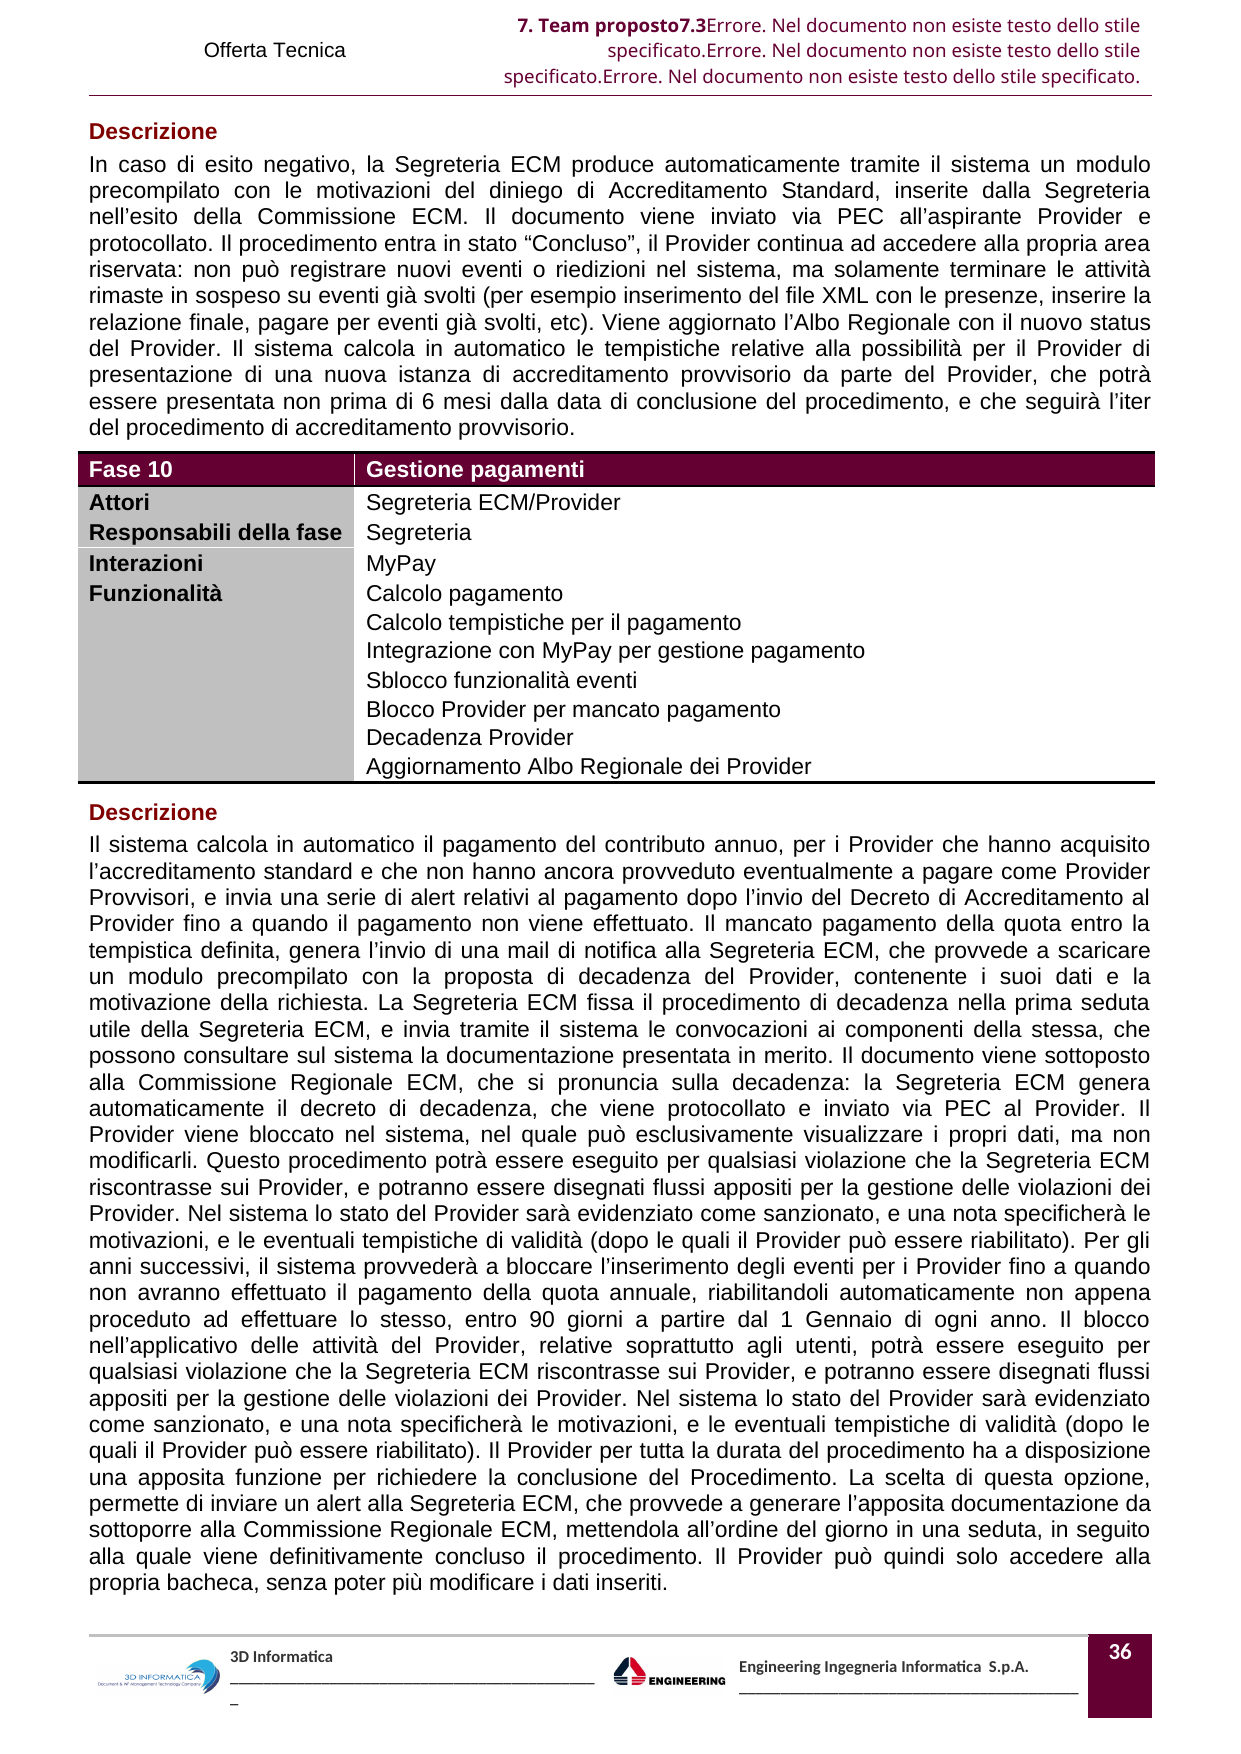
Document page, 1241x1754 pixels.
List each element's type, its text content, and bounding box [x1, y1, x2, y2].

table_cell Interazioni [78, 548, 354, 578]
table_cell Segreteria ECM/Provider [355, 487, 1155, 517]
table_cell Responsabili della fase [78, 517, 354, 547]
table_cell Sblocco funzionalità eventi Blocco Provider per mancato pagamento Decadenza Provider Aggiornamento Albo Regionale dei Provider [355, 665, 1155, 781]
picture [96, 1658, 223, 1695]
text Descrizione [89, 799, 1152, 825]
table_header Gestione pagamenti [355, 454, 1155, 485]
table_cell Segreteria [355, 517, 1155, 547]
table_cell Funzionalità [78, 578, 354, 665]
table_cell Attori [78, 487, 354, 517]
table_header Fase 10 [78, 454, 354, 485]
table_cell [78, 665, 354, 781]
text Il sistema calcola in automatico il pagamento del contributo annuo, per i Provider che hanno acquisito l’accreditamento standard e che non hanno ancora provveduto eventualmente a pagare come Provider Provvisori, e invia una serie di alert relativi al pagamento dopo l’invio del Decreto di Accreditamento al Provider fino a quando il pagamento non viene effettuato. Il mancato pagamento della quota entro la tempistica definita, genera l’invio di una mail di notifica alla Segreteria ECM, che provvede a scaricare un modulo precompilato con la proposta di decadenza del Provider, contenente i suoi dati e la motivazione della richiesta. La Segreteria ECM fissa il procedimento di decadenza nella prima seduta utile della Segreteria ECM, e invia tramite il sistema le convocazioni ai componenti della stessa, che possono consultare sul sistema la documentazione presentata in merito. Il documento viene sottoposto alla Commissione Regionale ECM, che si pronuncia sulla decadenza: la Segreteria ECM genera automaticamente il decreto di decadenza, che viene protocollato e inviato via PEC al Provider. Il Provider viene bloccato nel sistema, nel quale può esclusivamente visualizzare i propri dati, ma non modificarli. Questo procedimento potrà essere eseguito per qualsiasi violazione che la Segreteria ECM riscontrasse sui Provider, e potranno essere disegnati flussi appositi per la gestione delle violazioni dei Provider. Nel sistema lo stato del Provider sarà evidenziato come sanzionato, e una nota specificherà le motivazioni, e le eventuali tempistiche di validità (dopo le quali il Provider può essere riabilitato). Per gli anni successivi, il sistema provvederà a bloccare l’inserimento degli eventi per i Provider fino a quando non avranno effettuato il pagamento della quota annuale, riabilitandoli automaticamente non appena proceduto ad effettuare lo stesso, entro 90 giorni a partire dal 1 Gennaio di ogni anno. Il blocco nell’applicativo delle attività del Provider, relative soprattutto agli utenti, potrà essere eseguito per qualsiasi violazione che la Segreteria ECM riscontrasse sui Provider, e potranno essere disegnati flussi appositi per la gestione delle violazioni dei Provider. Nel sistema lo stato del Provider sarà evidenziato come sanzionato, e una nota specificherà le motivazioni, e le eventuali tempistiche di validità (dopo le quali il Provider può essere riabilitato). Il Provider per tutta la durata del procedimento ha a disposizione una apposita funzione per richiedere la conclusione del Procedimento. La scelta di questa opzione, permette di inviare un alert alla Segreteria ECM, che provvede a generare l’apposita documentazione da sottoporre alla Commissione Regionale ECM, mettendola all’ordine del giorno in una seduta, in seguito alla quale viene definitivamente concluso il procedimento. Il Provider può quindi solo accedere alla propria bacheca, senza poter più modificare i dati inseriti. [89, 831, 1152, 1596]
picture [613, 1657, 726, 1696]
table_cell MyPay [355, 548, 1155, 578]
text Descrizione [89, 118, 1152, 145]
text In caso di esito negativo, la Segreteria ECM produce automaticamente tramite il sistema un modulo precompilato con le motivazioni del diniego di Accreditamento Standard, inserite dalla Segreteria nell’esito della Commissione ECM. Il documento viene inviato via PEC all’aspirante Provider e protocollato. Il procedimento entra in stato “Concluso”, il Provider continua ad accedere alla propria area riservata: non può registrare nuovi eventi o riedizioni nel sistema, ma solamente terminare le attività rimaste in sospeso su eventi già svolti (per esempio inserimento del file XML con le presenze, inserire la relazione finale, pagare per eventi già svolti, etc). Viene aggiornato l’Albo Regionale con il nuovo status del Provider. Il sistema calcola in automatico le tempistiche relative alla possibilità per il Provider di presentazione di una nuova istanza di accreditamento provvisorio da parte del Provider, che potrà essere presentata non prima di 6 mesi dalla data di conclusione del procedimento, e che seguirà l’iter del procedimento di accreditamento provvisorio. [89, 151, 1152, 441]
table_cell Calcolo pagamento Calcolo tempistiche per il pagamento Integrazione con MyPay per gestione pagamento [355, 578, 1155, 665]
